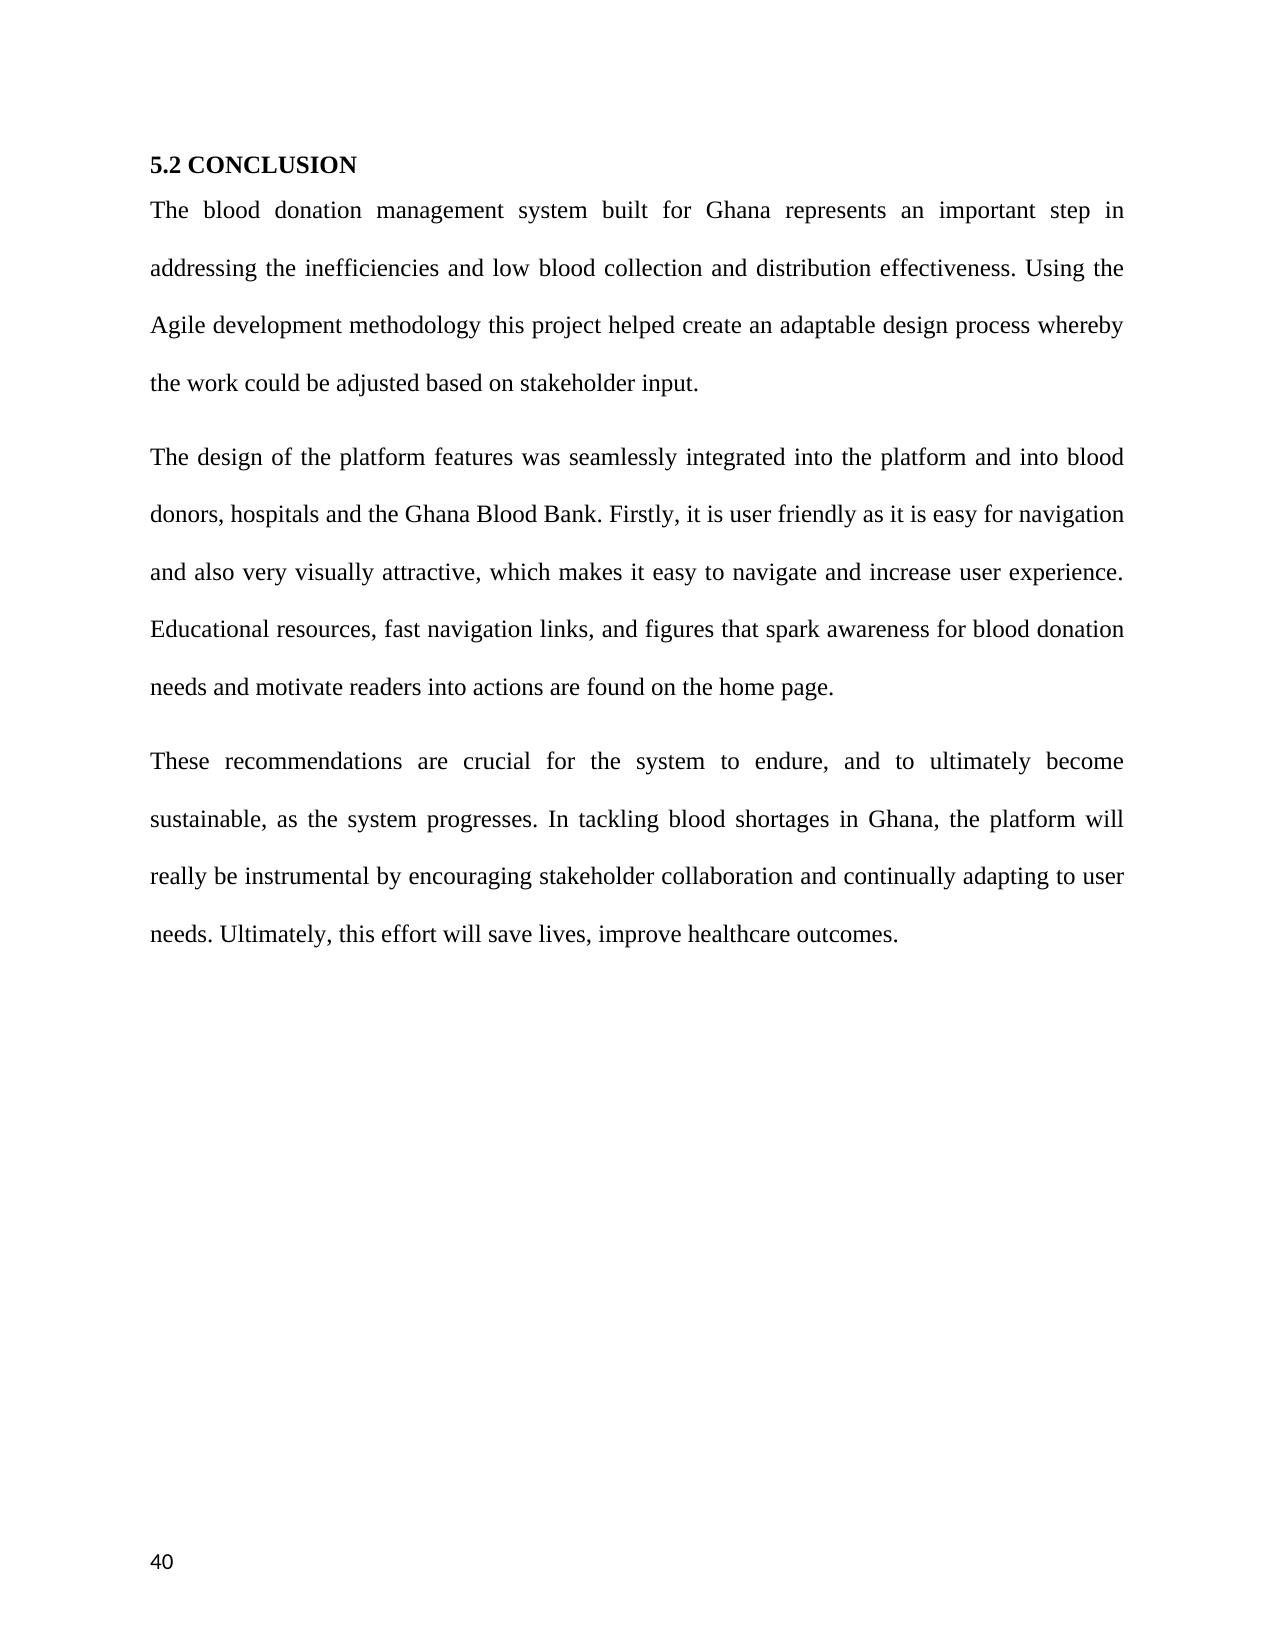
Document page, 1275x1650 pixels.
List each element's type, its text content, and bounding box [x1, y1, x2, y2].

text The design of the platform features was seamlessly integrated into the platform and into blood donors, hospitals and the Ghana Blood Bank. Firstly, it is user friendly as it is easy for navigation and also very visually attractive, which makes it easy to navigate and increase user experience. Educational resources, fast navigation links, and figures that spark awareness for blood donation needs and motivate readers into actions are found on the home page. [150, 442, 1125, 701]
text These recommendations are crucial for the system to endure, and to ultimately become sustainable, as the system progresses. In tackling blood shortages in Ghana, the platform will really be instrumental by encouraging stakeholder collaboration and continually adapting to user needs. Ultimately, this effort will save lives, improve healthcare outcomes. [150, 746, 1125, 947]
text 5.2 CONCLUSION [150, 150, 1125, 179]
text The blood donation management system built for Ghana represents an important step in addressing the inefficiencies and low blood collection and distribution effectiveness. Using the Agile development methodology this project helped create an adaptable design process whereby the work could be adjusted based on stakeholder input. [150, 195, 1125, 397]
